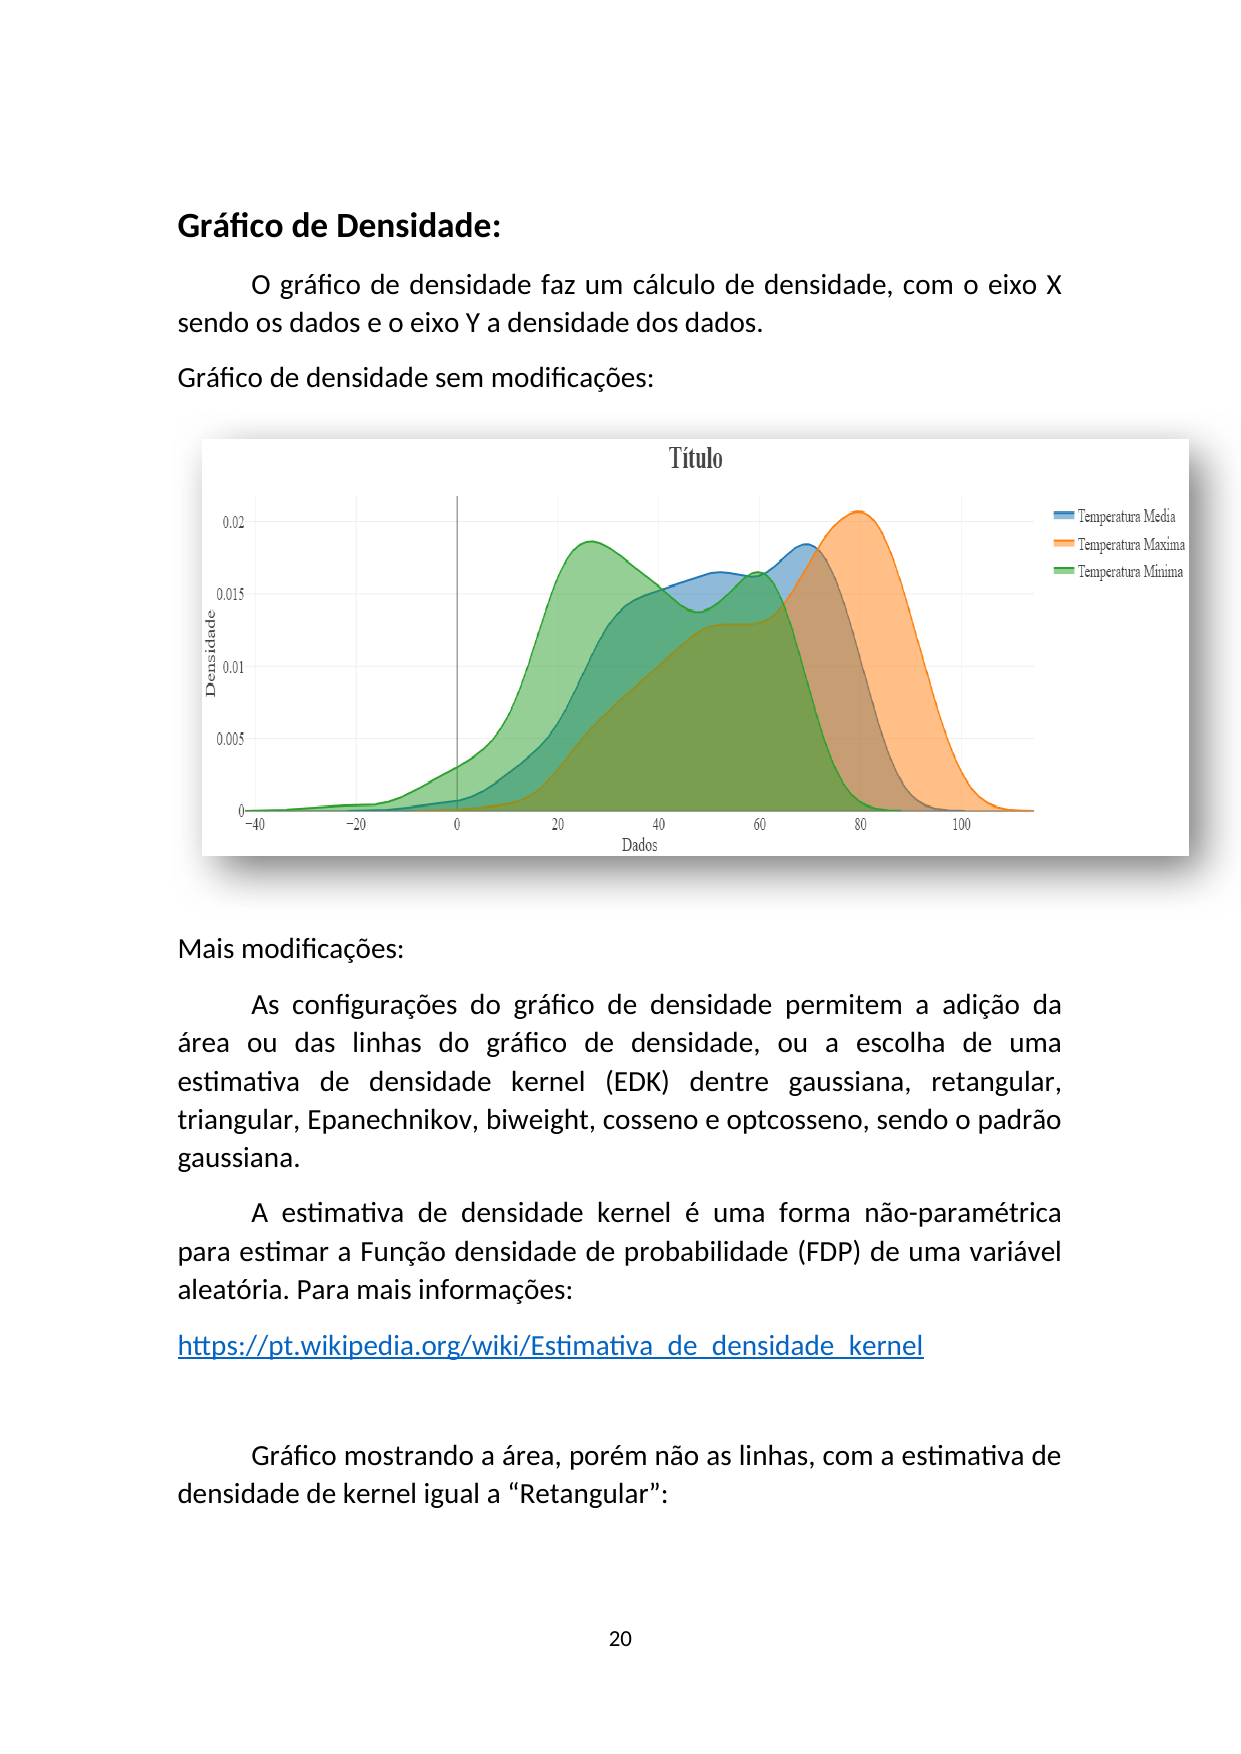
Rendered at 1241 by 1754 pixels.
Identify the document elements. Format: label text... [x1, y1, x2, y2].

text A estimativa de densidade kernel é uma forma não-paramétrica para estimar a Função densidade de probabilidade (FDP) de uma variável aleatória. Para mais informações: [177, 1194, 1063, 1307]
text O gráfico de densidade faz um cálculo de densidade, com o eixo X sendo os dados e o eixo Y a densidade dos dados. [177, 266, 1063, 340]
picture [202, 439, 1189, 856]
text Gráfico de Densidade: [177, 203, 1063, 246]
text Gráfico de densidade sem modificações: [177, 359, 1063, 395]
text https://pt.wikipedia.org/wiki/Estimativa_de_densidade_kernel [177, 1327, 1063, 1362]
text Mais modificações: [177, 931, 1063, 966]
text Gráfico mostrando a área, porém não as linhas, com a estimativa de densidade de kernel igual a “Retangular”: [177, 1437, 1063, 1511]
text As configurações do gráfico de densidade permitem a adição da área ou das linhas do gráfico de densidade, ou a escolha de uma estimativa de densidade kernel (EDK) dentre gaussiana, retangular, triangular, Epanechnikov, biweight, cosseno e optcosseno, sendo o padrão gaussiana. [177, 986, 1063, 1175]
